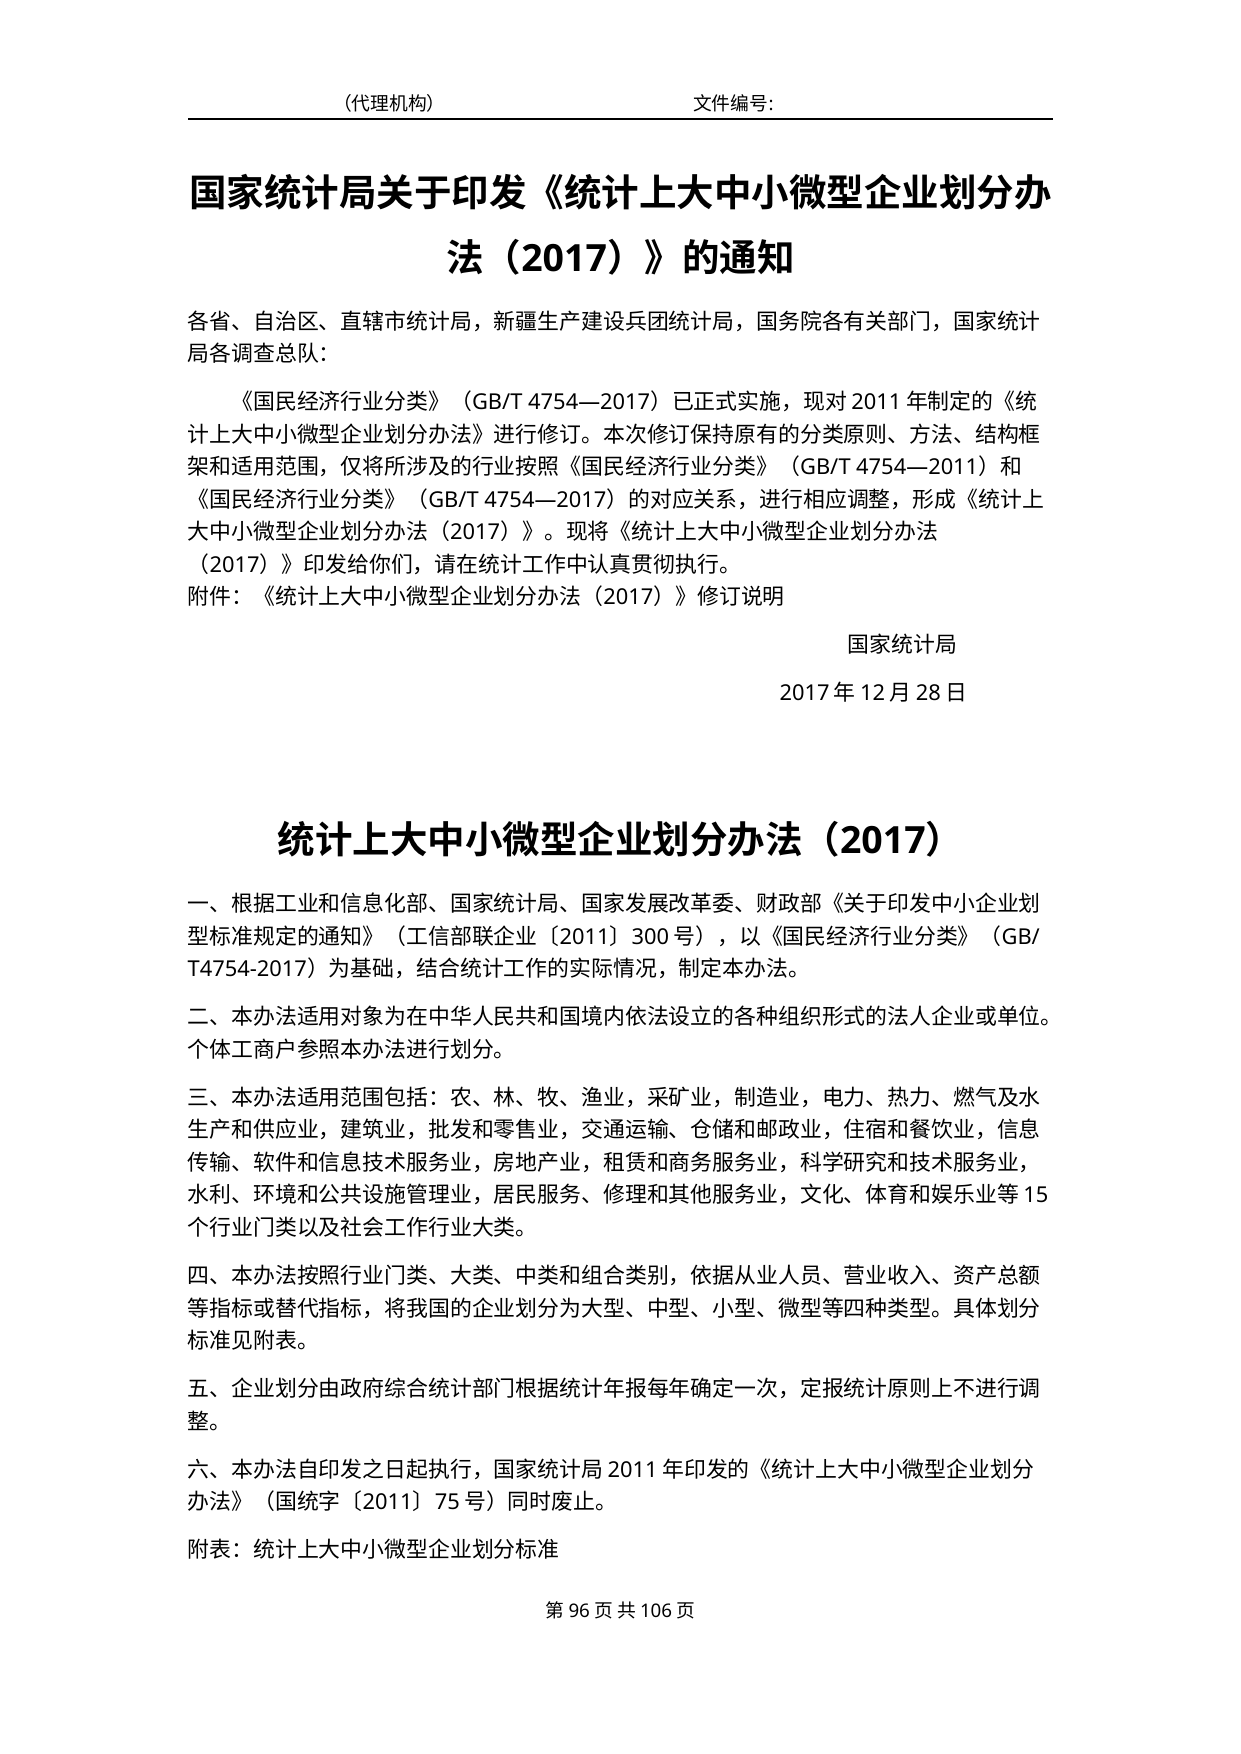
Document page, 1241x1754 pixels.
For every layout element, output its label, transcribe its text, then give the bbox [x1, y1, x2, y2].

text 统计上大中小微型企业划分办法（2017） [187, 805, 1053, 870]
text 六、本办法自印发之日起执行，国家统计局2011年印发的《统计上大中小微型企业划分办法》（国统字〔2011〕75号）同时废止。 [187, 1451, 1053, 1516]
text 四、本办法按照行业门类、大类、中类和组合类别，依据从业人员、营业收入、资产总额等指标或替代指标，将我国的企业划分为大型、中型、小型、微型等四种类型。具体划分标准见附表。 [187, 1258, 1053, 1355]
text 附件：《统计上大中小微型企业划分办法（2017）》修订说明 [187, 579, 1053, 611]
text 二、本办法适用对象为在中华人民共和国境内依法设立的各种组织形式的法人企业或单位。个体工商户参照本办法进行划分。 [187, 999, 1053, 1064]
text 2017年12月28日 [187, 675, 967, 708]
text 《国民经济行业分类》（GB/T 4754—2017）已正式实施，现对2011年制定的《统计上大中小微型企业划分办法》进行修订。本次修订保持原有的分类原则、方法、结构框架和适用范围，仅将所涉及的行业按照《国民经济行业分类》（GB/T 4754—2011）和《国民经济行业分类》（GB/T 4754—2017）的对应关系，进行相应调整，形成《统计上大中小微型企业划分办法（2017）》。现将《统计上大中小微型企业划分办法（2017）》印发给你们，请在统计工作中认真贯彻执行。 [187, 384, 1053, 579]
text 三、本办法适用范围包括：农、林、牧、渔业，采矿业，制造业，电力、热力、燃气及水生产和供应业，建筑业，批发和零售业，交通运输、仓储和邮政业，住宿和餐饮业，信息传输、软件和信息技术服务业，房地产业，租赁和商务服务业，科学研究和技术服务业，水利、环境和公共设施管理业，居民服务、修理和其他服务业，文化、体育和娱乐业等15个行业门类以及社会工作行业大类。 [187, 1079, 1053, 1242]
text 五、企业划分由政府综合统计部门根据统计年报每年确定一次，定报统计原则上不进行调整。 [187, 1371, 1053, 1436]
text 一、根据工业和信息化部、国家统计局、国家发展改革委、财政部《关于印发中小企业划型标准规定的通知》（工信部联企业〔2011〕300号），以《国民经济行业分类》（GB/T4754-2017）为基础，结合统计工作的实际情况，制定本办法。 [187, 886, 1053, 983]
text 国家统计局 [187, 627, 967, 659]
text 国家统计局关于印发《统计上大中小微型企业划分办法（2017）》的通知 [187, 158, 1053, 288]
text 附表：统计上大中小微型企业划分标准 [187, 1532, 1053, 1564]
text 各省、自治区、直辖市统计局，新疆生产建设兵团统计局，国务院各有关部门，国家统计局各调查总队： [187, 303, 1053, 368]
